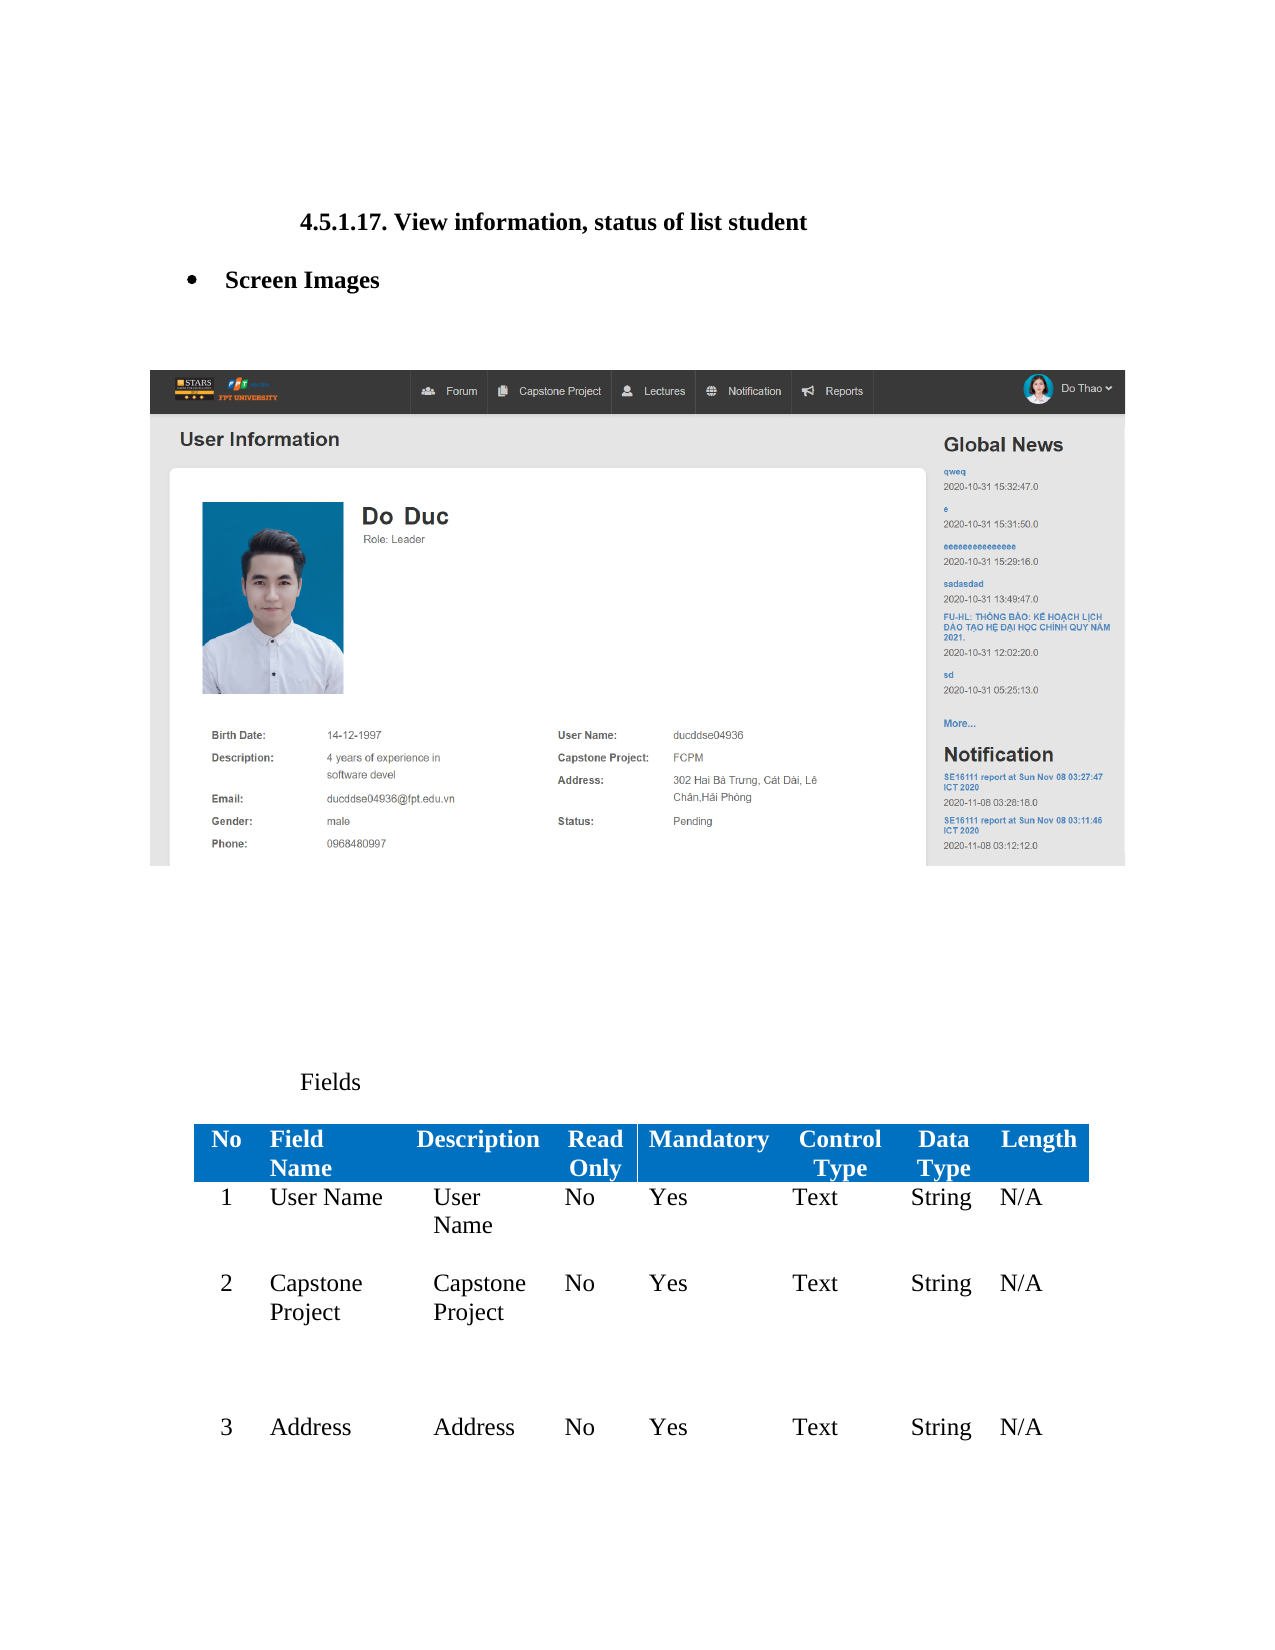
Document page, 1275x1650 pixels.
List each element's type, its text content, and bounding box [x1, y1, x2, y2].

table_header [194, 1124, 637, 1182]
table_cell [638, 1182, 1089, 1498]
text 4.5.1.17. View information, status of list student [300, 207, 1125, 236]
list Screen Images [187, 265, 1125, 294]
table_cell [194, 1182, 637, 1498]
picture [150, 370, 1125, 866]
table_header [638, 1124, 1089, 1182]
text Fields [225, 1067, 1125, 1095]
